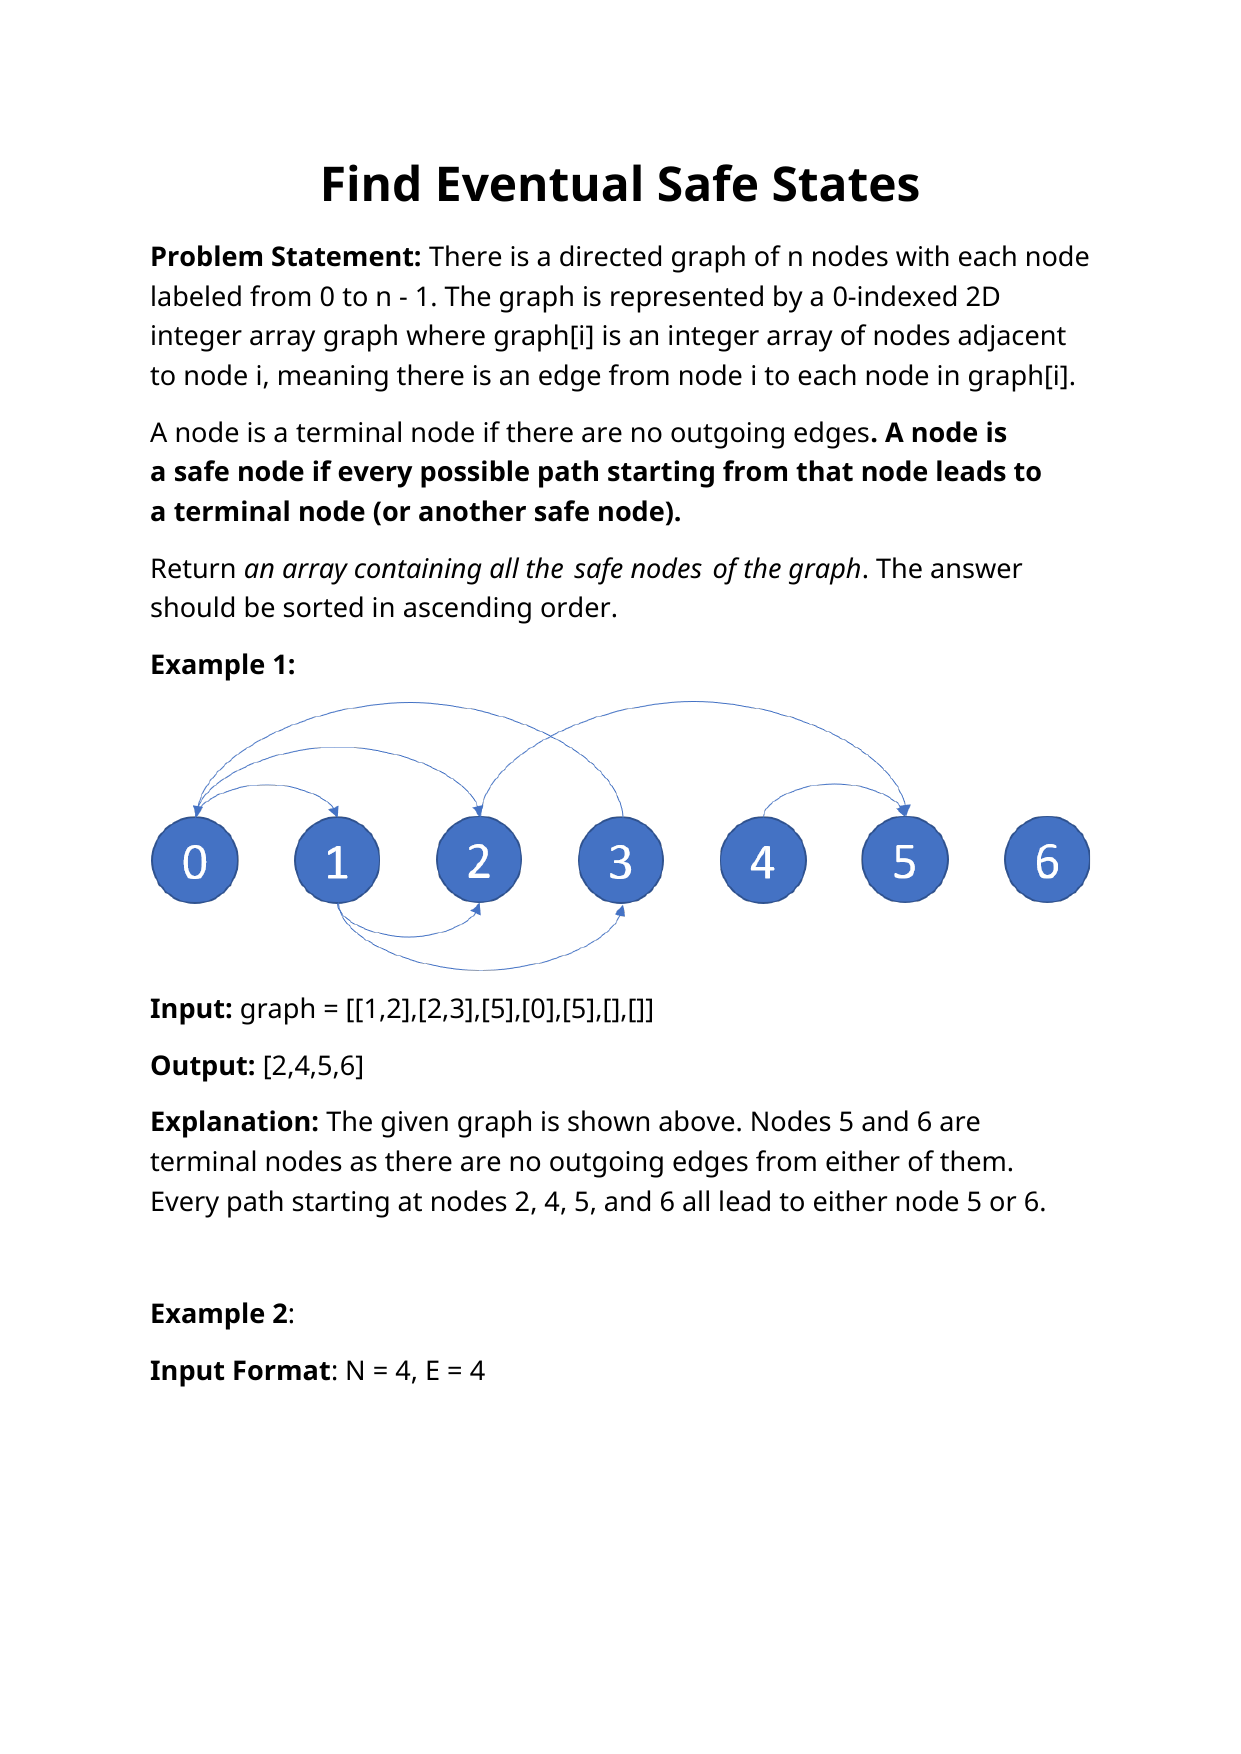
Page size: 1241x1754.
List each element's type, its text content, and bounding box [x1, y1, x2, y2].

text Example 1: [150, 645, 1090, 682]
text A node is a terminal node if there are no outgoing edges. A node is a safe node if every possible path starting from that node leads to a terminal node (or another safe node). [150, 413, 1090, 529]
text Find Eventual Safe States [150, 150, 1090, 215]
text Return an array containing all the safe nodes of the graph. The answer should be sorted in ascending order. [150, 549, 1090, 626]
text Input Format: N = 4, E = 4 [150, 1351, 1090, 1388]
picture [150, 701, 1091, 971]
text Input: graph = [[1,2],[2,3],[5],[0],[5],[],[]] [150, 989, 1090, 1026]
text Example 2: [150, 1295, 1090, 1332]
text Problem Statement: There is a directed graph of n nodes with each node labeled from 0 to n - 1. The graph is represented by a 0-indexed 2D integer array graph where graph[i] is an integer array of nodes adjacent to node i, meaning there is an edge from node i to each node in graph[i]. [150, 237, 1090, 393]
text Output: [2,4,5,6] [150, 1046, 1090, 1083]
text Explanation: The given graph is shown above. Nodes 5 and 6 are terminal nodes as there are no outgoing edges from either of them. Every path starting at nodes 2, 4, 5, and 6 all lead to either node 5 or 6. [150, 1102, 1090, 1219]
